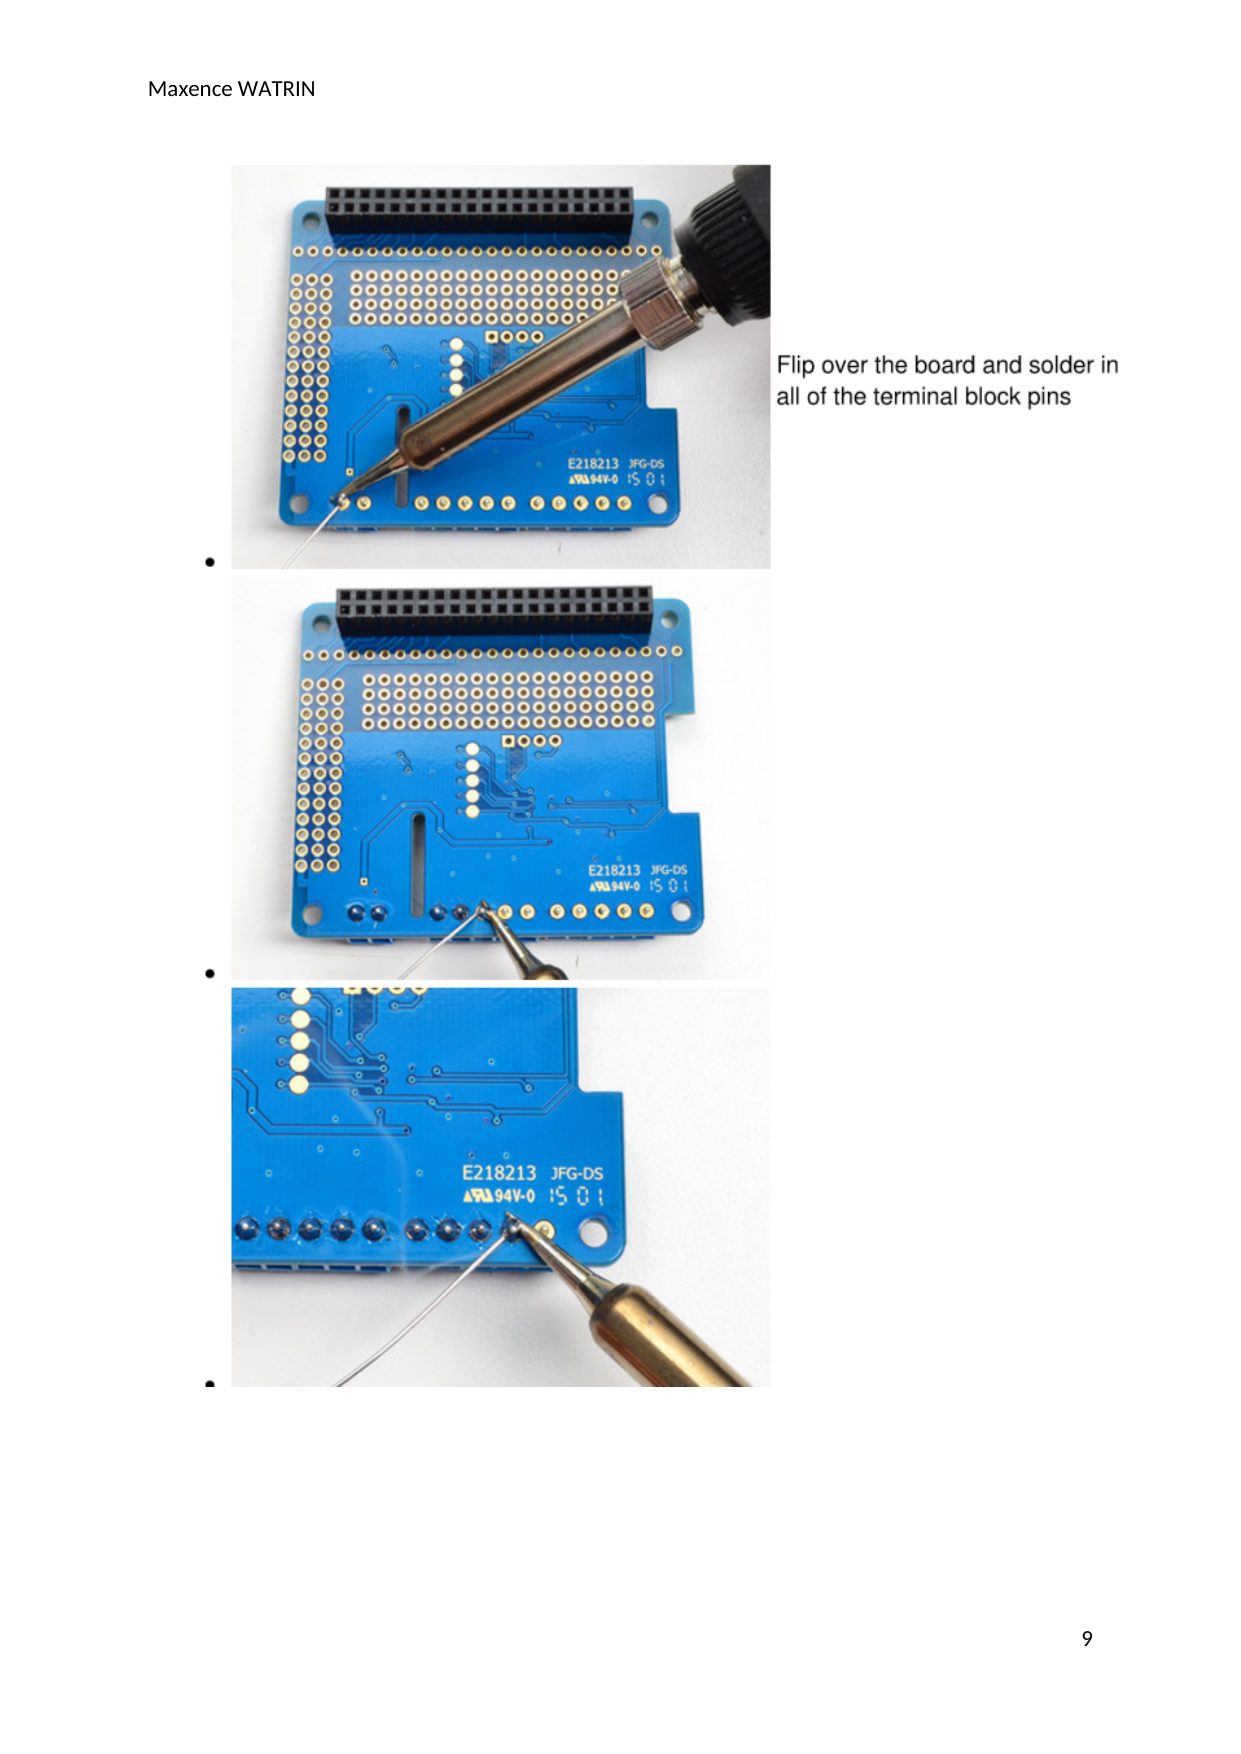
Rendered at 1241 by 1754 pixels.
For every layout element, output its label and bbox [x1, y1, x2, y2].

picture [185, 147, 1130, 1387]
